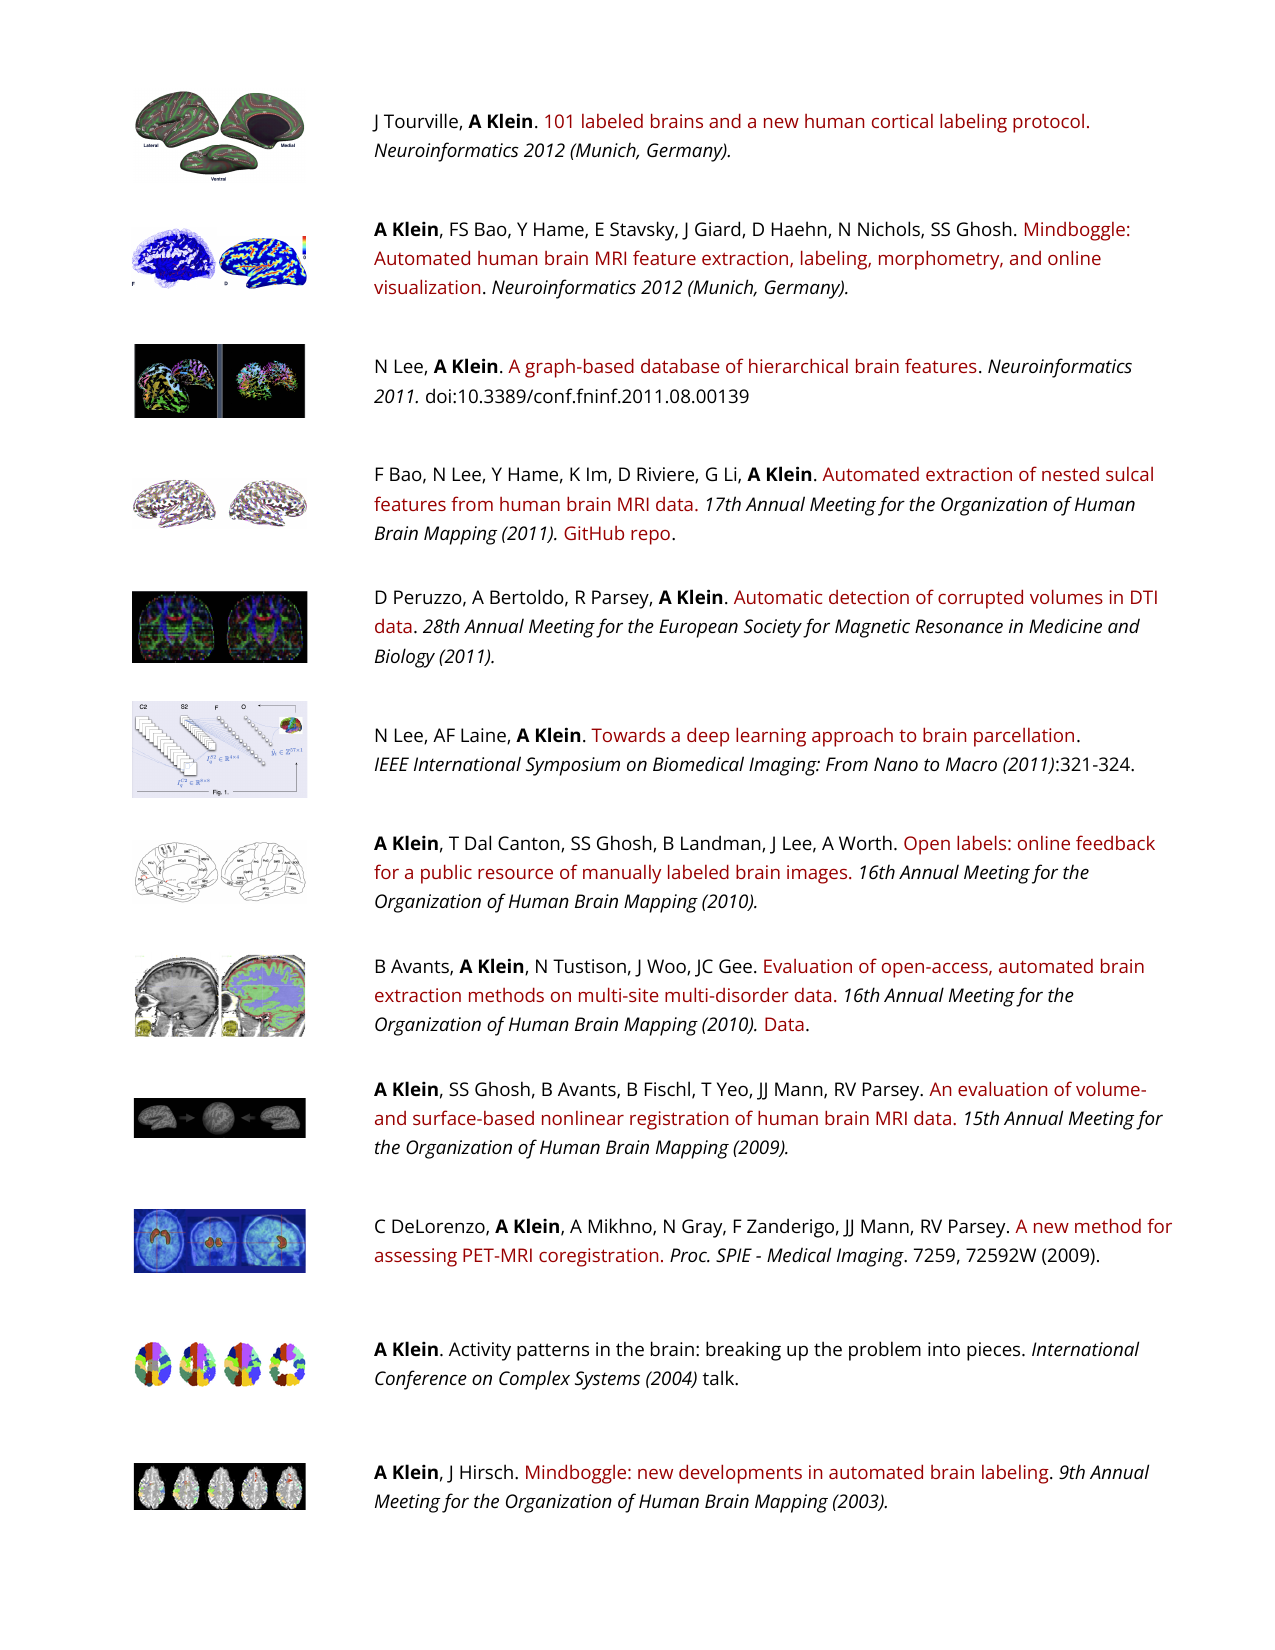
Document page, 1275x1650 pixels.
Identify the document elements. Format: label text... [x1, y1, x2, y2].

picture [130, 227, 309, 290]
table_cell [77, 1305, 363, 1426]
table_cell [77, 323, 363, 443]
picture [133, 1209, 306, 1273]
table_cell N Lee, A Klein. A graph-based database of hierarchical brain features. Neuroinformatics 2011. doi:10.3389/conf.fninf.2011.08.00139 [365, 323, 1192, 443]
picture [133, 1340, 306, 1387]
picture [133, 1098, 306, 1138]
table_cell N Lee, AF Laine, A Klein. Towards a deep learning approach to brain parcellation. IEEE International Symposium on Biomedical Imaging: From Nano to Macro (2011):321-324. [365, 691, 1192, 812]
picture [133, 1463, 306, 1510]
table_cell [77, 1428, 363, 1549]
table_cell [77, 77, 363, 198]
table_cell [77, 1183, 363, 1303]
picture [132, 478, 308, 529]
table_cell A Klein, J Hirsch. Mindboggle: new developments in automated brain labeling. 9th Annual Meeting for the Organization of Human Brain Mapping (2003). [365, 1428, 1192, 1549]
table_cell A Klein, T Dal Canton, SS Ghosh, B Landman, J Lee, A Worth. Open labels: online feedback for a public resource of manually labeled brain images. 16th Annual Meeting for the Organization of Human Brain Mapping (2010). [365, 814, 1192, 935]
picture [132, 840, 308, 904]
table_cell [77, 446, 363, 566]
table_cell A Klein, SS Ghosh, B Avants, B Fischl, T Yeo, JJ Mann, RV Parsey. An evaluation of volume- and surface-based nonlinear registration of human brain MRI data. 15th Annual Meeting for the Organization of Human Brain Mapping (2009). [365, 1060, 1192, 1180]
table_cell F Bao, N Lee, Y Hame, K Im, D Riviere, G Li, A Klein. Automated extraction of nested sulcal features from human brain MRI data. 17th Annual Meeting for the Organization of Human Brain Mapping (2011). GitHub repo. [365, 446, 1192, 566]
table_cell [77, 691, 363, 812]
table_cell J Tourville, A Klein. 101 labeled brains and a new human cortical labeling protocol. Neuroinformatics 2012 (Munich, Germany). [365, 77, 1192, 198]
picture [134, 344, 306, 418]
table_cell D Peruzzo, A Bertoldo, R Parsey, A Klein. Automatic detection of corrupted volumes in DTI data. 28th Annual Meeting for the European Society for Magnetic Resonance in Medicine and Biology (2011). [365, 568, 1192, 689]
table_cell [77, 814, 363, 935]
table_cell A Klein, FS Bao, Y Hame, E Stavsky, J Giard, D Haehn, N Nichols, SS Ghosh. Mindboggle: Automated human brain MRI feature extraction, labeling, morphometry, and online visualization. Neuroinformatics 2012 (Munich, Germany). [365, 200, 1192, 321]
table_cell [77, 937, 363, 1057]
table_cell A Klein. Activity patterns in the brain: breaking up the problem into pieces. International Conference on Complex Systems (2004) talk. [365, 1305, 1192, 1426]
table_cell [77, 568, 363, 689]
picture [132, 952, 308, 1039]
table_cell [77, 1060, 363, 1180]
table_cell [77, 200, 363, 321]
picture [133, 88, 307, 183]
table_cell C DeLorenzo, A Klein, A Mikhno, N Gray, F Zanderigo, JJ Mann, RV Parsey. A new method for assessing PET-MRI coregistration. Proc. SPIE - Medical Imaging. 7259, 72592W (2009). [365, 1183, 1192, 1303]
table_cell B Avants, A Klein, N Tustison, J Woo, JC Gee. Evaluation of open-access, automated brain extraction methods on multi-site multi-disorder data. 16th Annual Meeting for the Organization of Human Brain Mapping (2010). Data. [365, 937, 1192, 1057]
picture [132, 591, 308, 663]
picture [132, 701, 308, 798]
